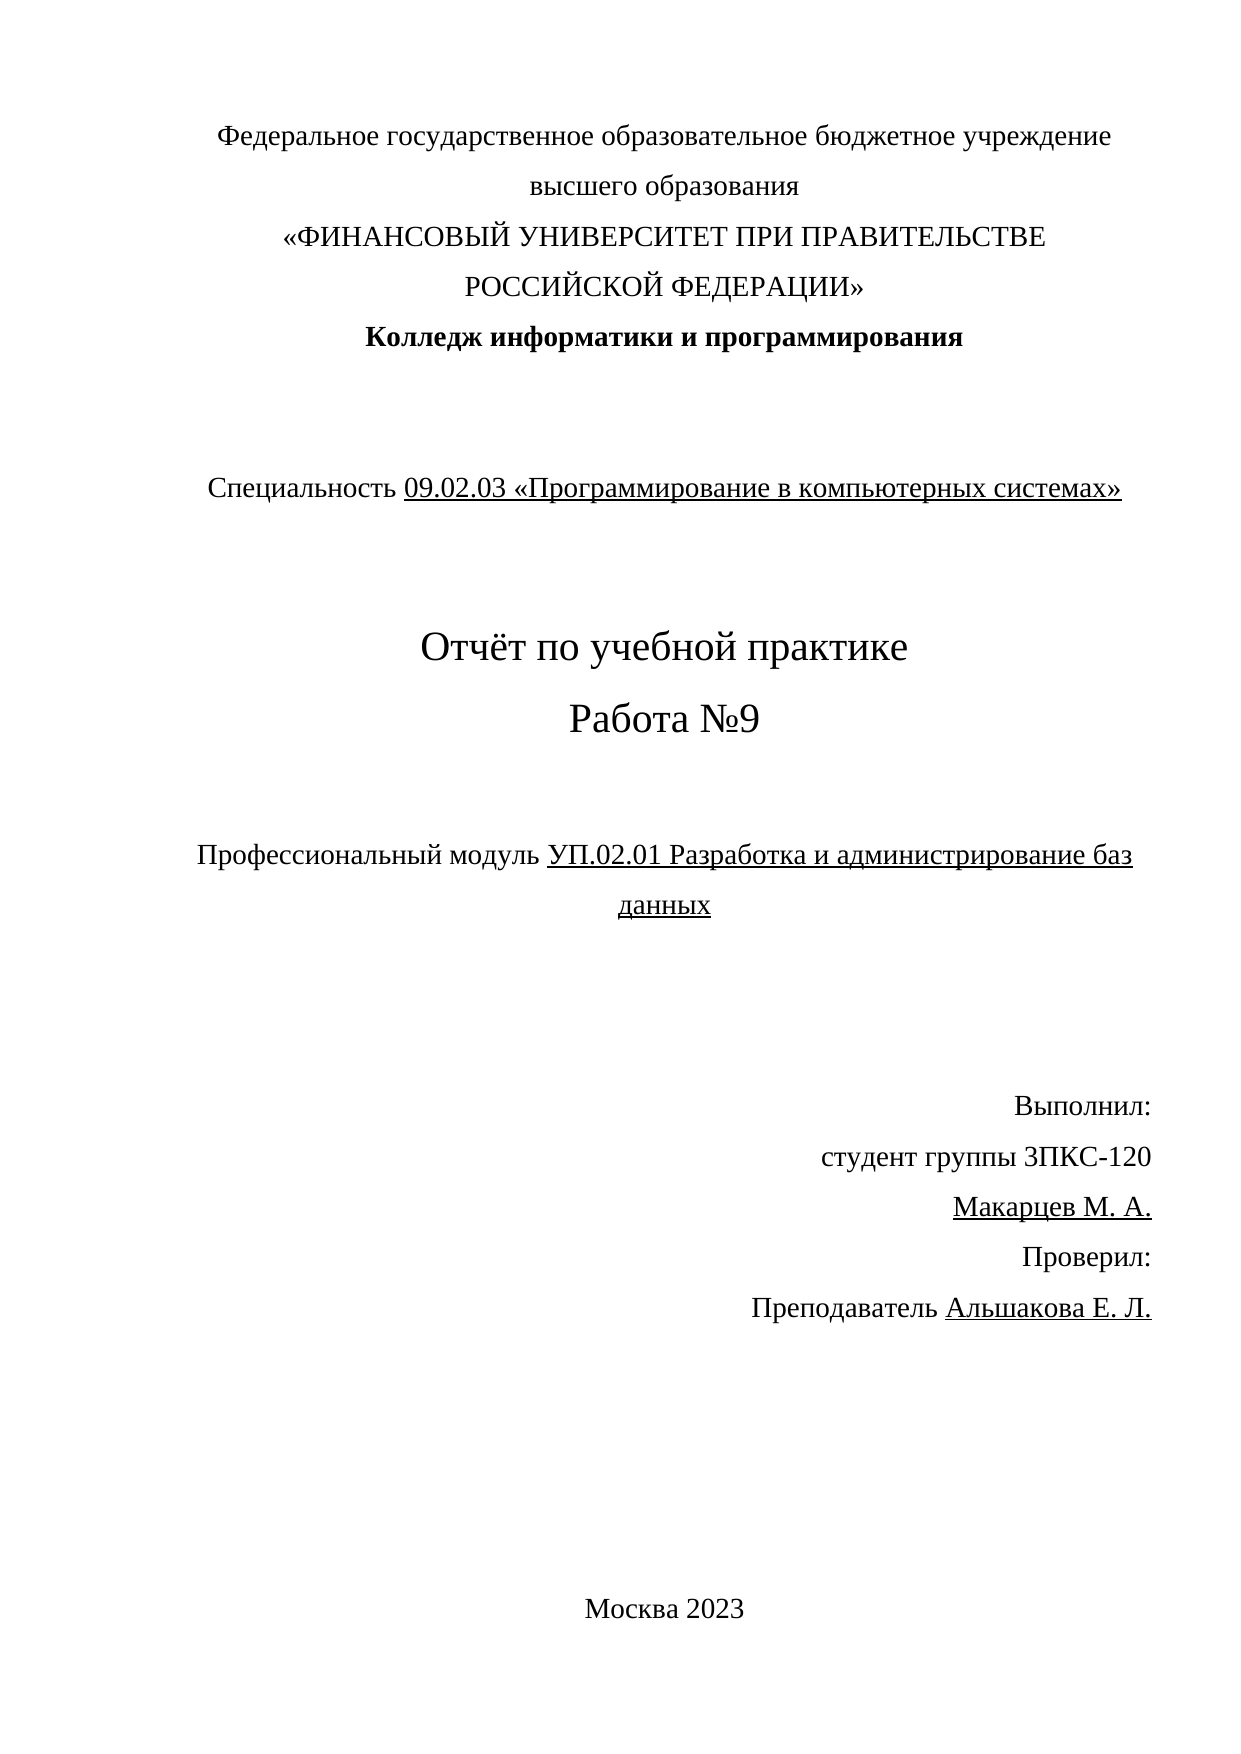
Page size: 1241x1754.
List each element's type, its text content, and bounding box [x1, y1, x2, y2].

text «ФИНАНСОВЫЙ УНИВЕРСИТЕТ ПРИ ПРАВИТЕЛЬСТВЕ [177, 219, 1152, 252]
text Выполнил: [177, 1088, 1152, 1122]
text Преподаватель Альшакова Е. Л. [177, 1290, 1152, 1323]
text Отчёт по учебной практике [177, 621, 1152, 669]
text РОССИЙСКОЙ ФЕДЕРАЦИИ» [177, 269, 1152, 303]
text Федеральное государственное образовательное бюджетное учреждение высшего образования [177, 118, 1152, 202]
text Колледж информатики и программирования [177, 319, 1152, 353]
text Работа №9 [177, 693, 1152, 741]
text Макарцев М. А. [177, 1189, 1152, 1223]
text студент группы 3ПКС-120 [177, 1139, 1152, 1172]
text Специальность 09.02.03 «Программирование в компьютерных системах» [177, 470, 1152, 504]
text Проверил: [177, 1239, 1152, 1273]
text Москва 2023 [177, 1592, 1152, 1625]
text Профессиональный модуль УП.02.01 Разработка и администрирование баз данных [177, 837, 1152, 921]
